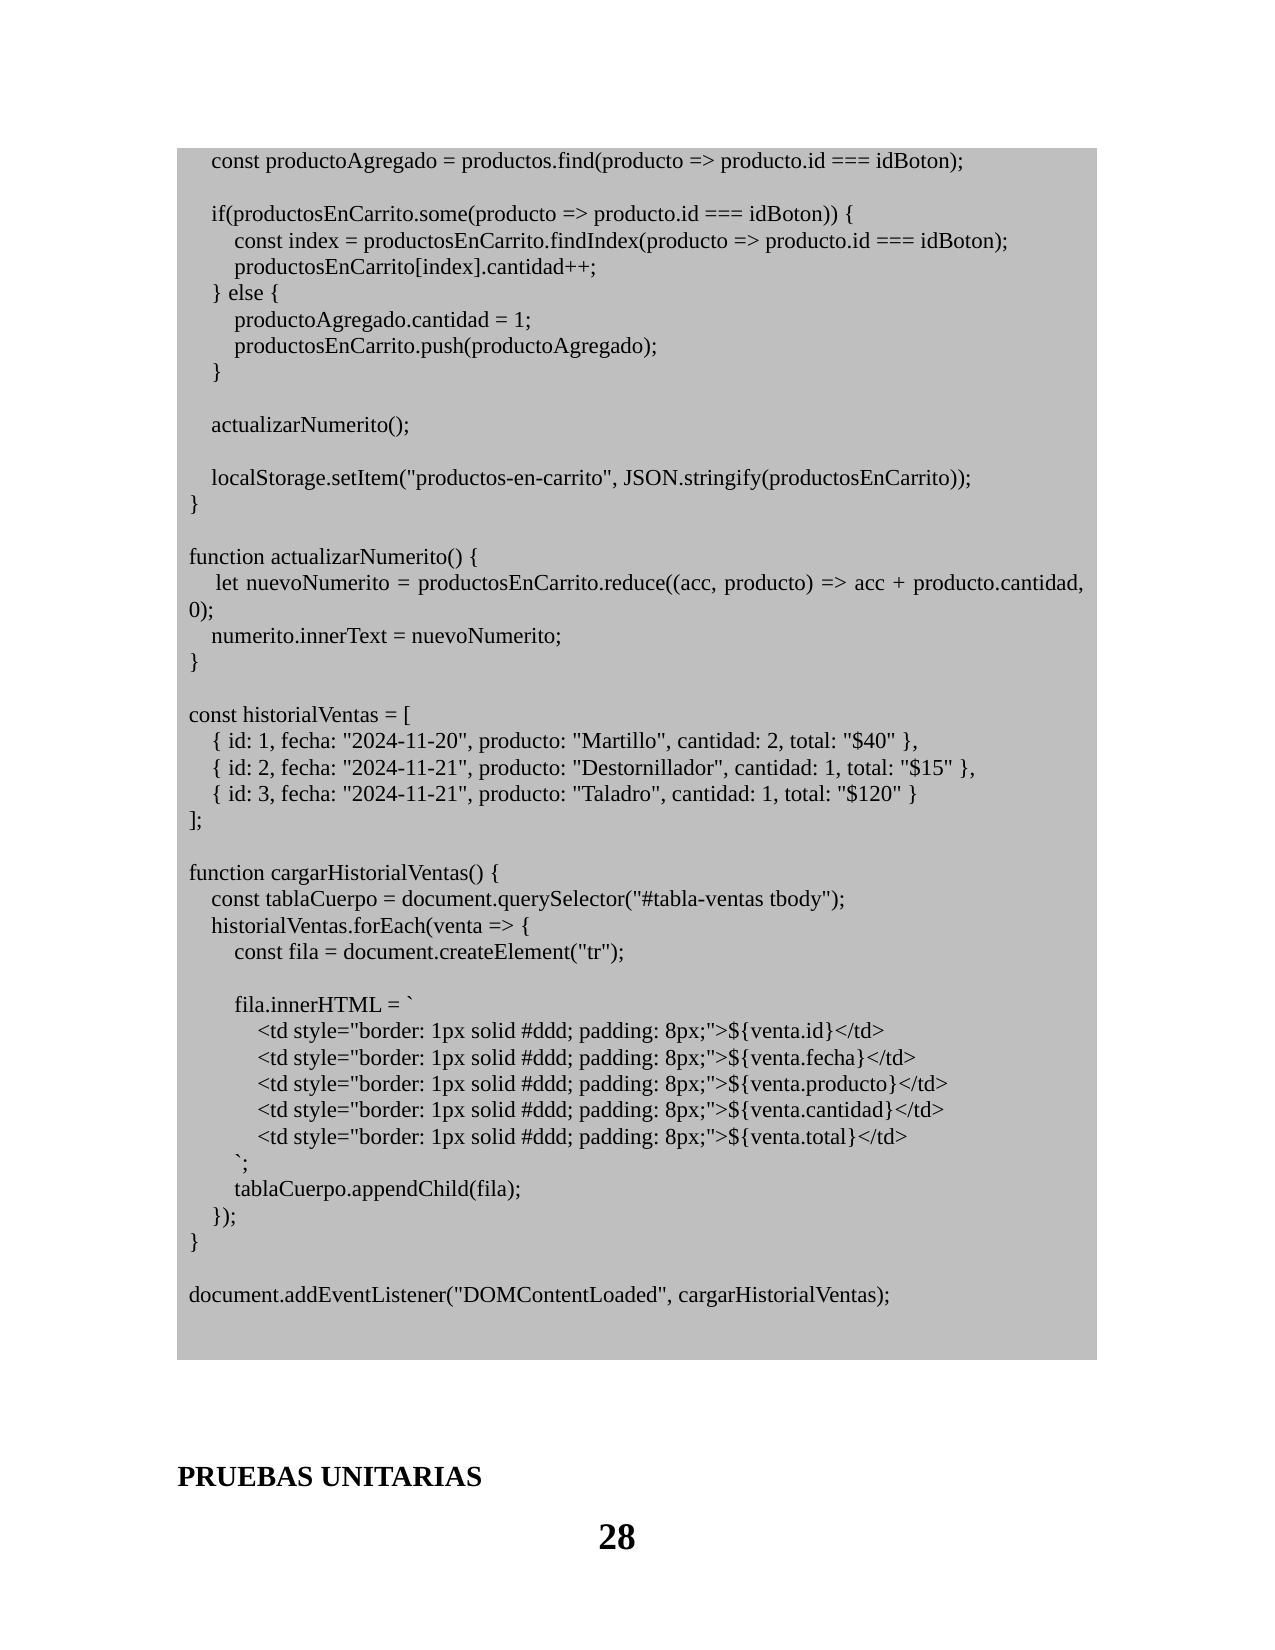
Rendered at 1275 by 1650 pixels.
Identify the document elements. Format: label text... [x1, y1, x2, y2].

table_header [177, 148, 1097, 1360]
text PRUEBAS UNITARIAS [177, 1459, 1098, 1493]
